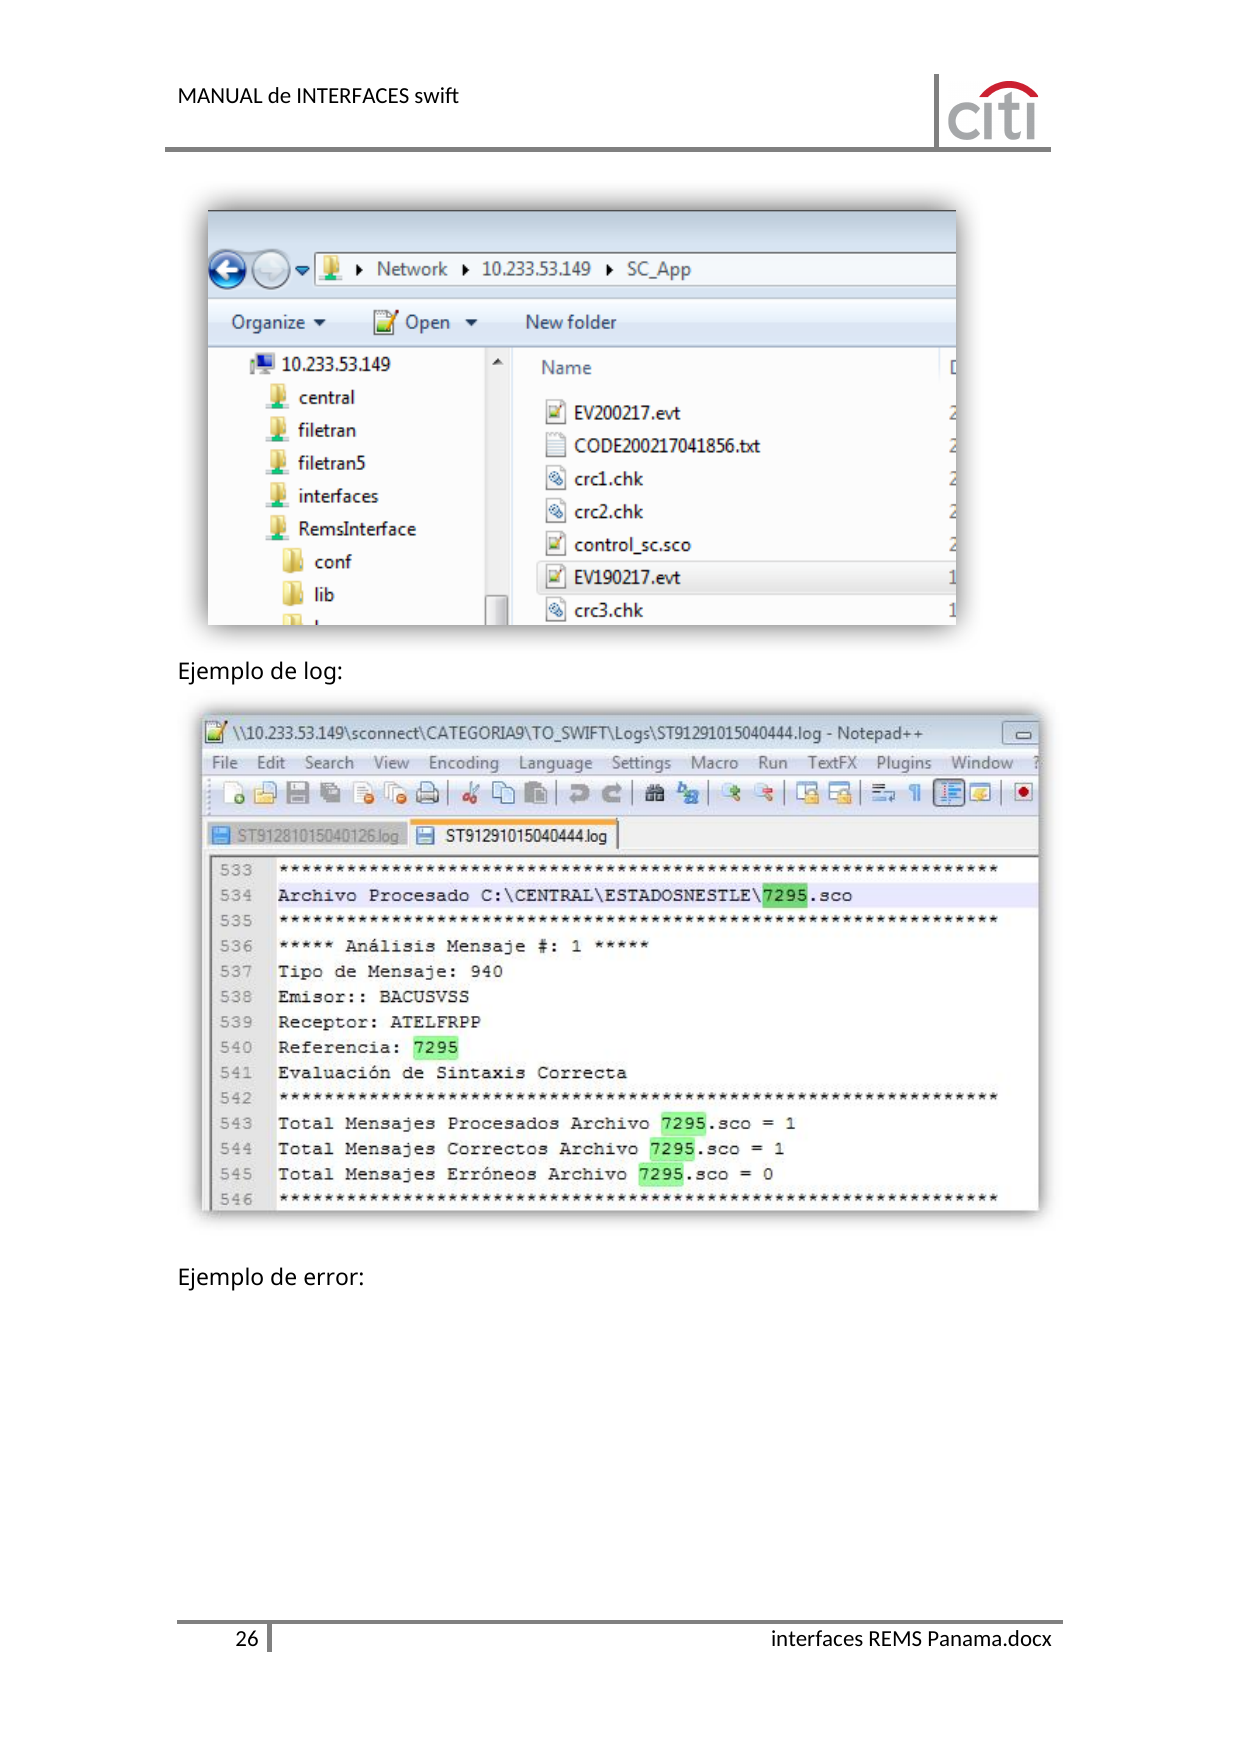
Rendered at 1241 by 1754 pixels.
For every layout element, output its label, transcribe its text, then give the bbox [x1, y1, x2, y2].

picture [948, 81, 1039, 140]
picture [177, 690, 1063, 1236]
text Ejemplo de error: [177, 1261, 1063, 1292]
text Ejemplo de log: [177, 655, 1063, 690]
picture [208, 210, 956, 625]
